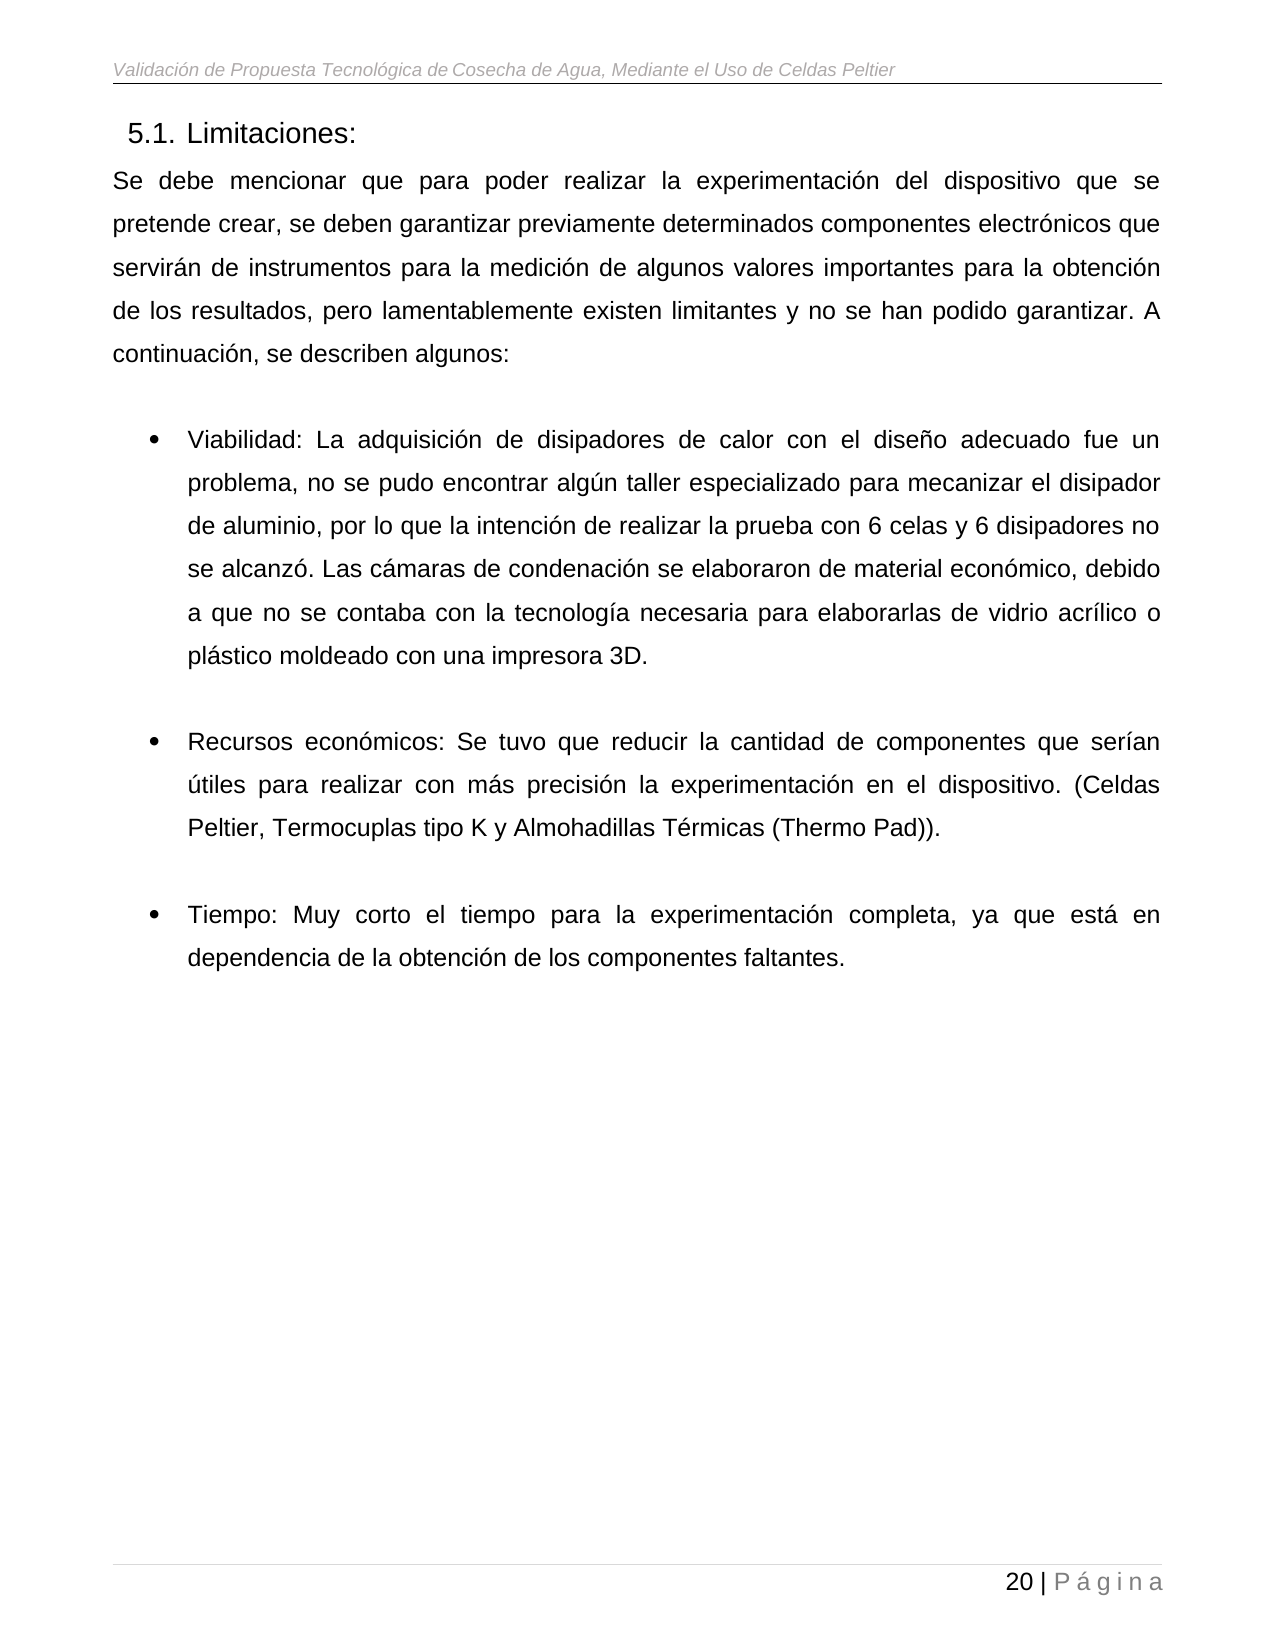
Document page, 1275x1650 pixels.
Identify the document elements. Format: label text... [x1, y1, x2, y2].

list Viabilidad: La adquisición de disipadores de calor con el diseño adecuado fue un problema, no se pudo encontrar algún taller especializado para mecanizar el disipador de aluminio, por lo que la intención de realizar la prueba con 6 celas y 6 disipadores no se alcanzó. Las cámaras de condenación se elaboraron de material económico, debido a que no se contaba con la tecnología necesaria para elaborarlas de vidrio acrílico o plástico moldeado con una impresora 3D. [150, 425, 1162, 669]
text Se debe mencionar que para poder realizar la experimentación del dispositivo que se pretende crear, se deben garantizar previamente determinados componentes electrónicos que servirán de instrumentos para la medición de algunos valores importantes para la obtención de los resultados, pero lamentablemente existen limitantes y no se han podido garantizar. A continuación, se describen algunos: [112, 166, 1162, 367]
subtitle Limitaciones: [127, 116, 1162, 149]
list Tiempo: Muy corto el tiempo para la experimentación completa, ya que está en dependencia de la obtención de los componentes faltantes. [150, 899, 1162, 972]
list Recursos económicos: Se tuvo que reducir la cantidad de componentes que serían útiles para realizar con más precisión la experimentación en el dispositivo. (Celdas Peltier, Termocuplas tipo K y Almohadillas Térmicas (Thermo Pad)). [150, 727, 1162, 842]
